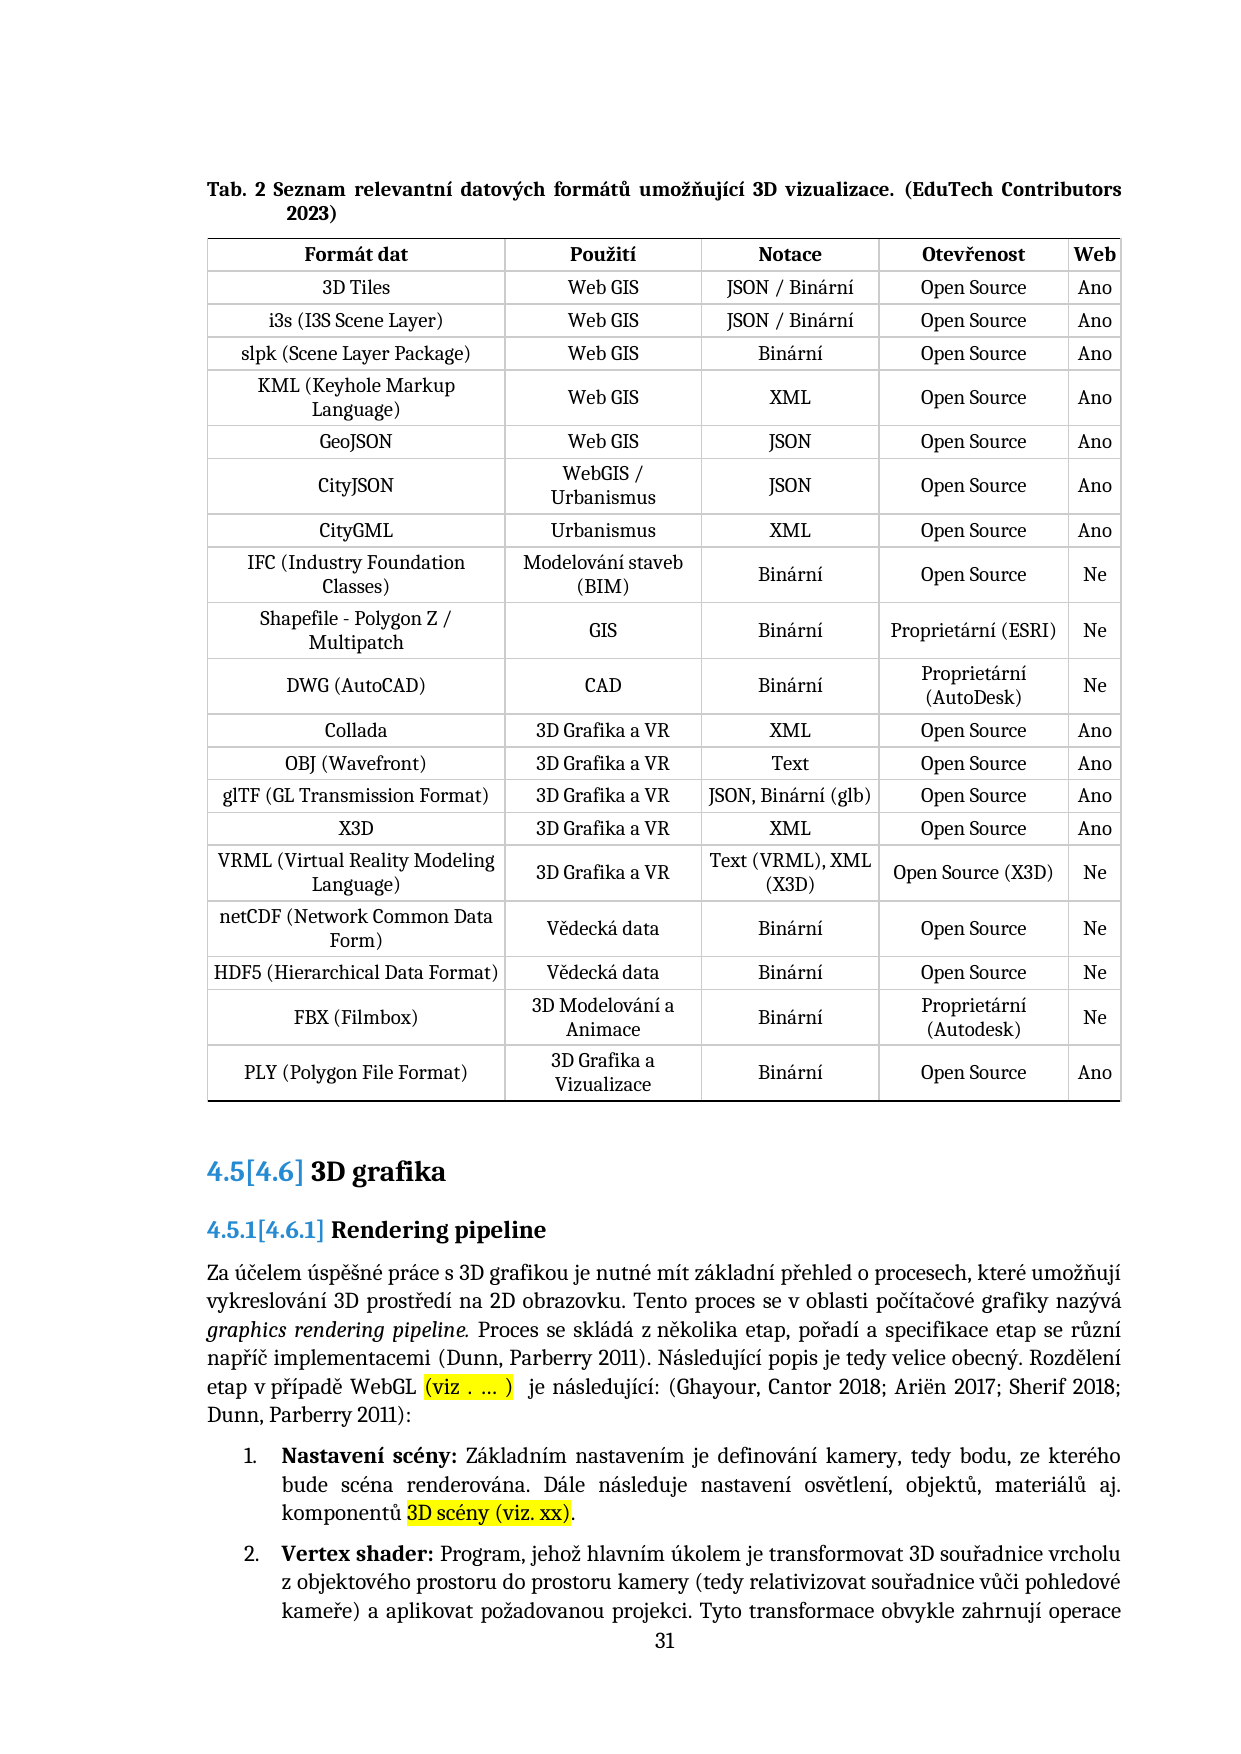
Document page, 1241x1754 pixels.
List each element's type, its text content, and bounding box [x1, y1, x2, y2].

table_cell Open Source [880, 548, 1068, 602]
table_cell netCDF (Network Common Data Form) [208, 902, 504, 956]
table_cell Modelování staveb (BIM) [506, 548, 701, 602]
table_cell Open Source [880, 272, 1068, 303]
table_cell Ano [1069, 272, 1120, 303]
table_cell JSON, Binární (glb) [702, 780, 878, 812]
table_cell 3D Grafika a VR [506, 846, 701, 900]
table_cell Ano [1069, 748, 1120, 779]
table_cell CityJSON [208, 459, 504, 513]
table_cell XML [702, 371, 878, 424]
table_cell Open Source [880, 748, 1068, 779]
table_cell CityGML [208, 515, 504, 546]
table_cell Ne [1069, 846, 1120, 900]
table_cell JSON / Binární [702, 305, 878, 336]
table_cell Web GIS [506, 371, 701, 424]
table_cell Ne [1069, 957, 1120, 989]
table_cell Open Source [880, 426, 1068, 457]
table_cell Open Source [880, 515, 1068, 546]
text Za účelem úspěšné práce s 3D grafikou je nutné mít základní přehled o procesech, které umožňují vykreslování 3D prostředí na 2D obrazovku. Tento proces se v oblasti počítačové grafiky nazývá graphics rendering pipeline. Proces se skládá z několika etap, pořadí a specifikace etap se různí napříč implementacemi (Dunn, Parberry 2011). Následující popis je tedy velice obecný. Rozdělení etap v případě WebGL (viz . … ) je následující: (Ghayour, Cantor 2018; Ariën 2017; Sherif 2018; Dunn, Parberry 2011): [207, 1260, 1122, 1428]
table_cell Web GIS [506, 426, 701, 457]
table_cell Binární [702, 659, 878, 713]
table_cell FBX (Filmbox) [208, 990, 504, 1044]
subtitle 3D grafika [207, 1155, 1122, 1189]
table_cell VRML (Virtual Reality Modeling Language) [208, 846, 504, 900]
list Nastavení scény: Základním nastavením je definování kamery, tedy bodu, ze kterého bude scéna renderována. Dále následuje nastavení osvětlení, objektů, materiálů aj. komponentů 3D scény (viz. xx). [244, 1443, 1122, 1526]
table_cell KML (Keyhole Markup Language) [208, 371, 504, 424]
table_cell i3s (I3S Scene Layer) [208, 305, 504, 336]
table_header Otevřenost [880, 239, 1068, 270]
table_cell Binární [702, 603, 878, 657]
table_cell DWG (AutoCAD) [208, 659, 504, 713]
table_cell IFC (Industry Foundation Classes) [208, 548, 504, 602]
table_cell Binární [702, 548, 878, 602]
table_cell 3D Grafika a VR [506, 715, 701, 746]
table_cell 3D Modelování a Animace [506, 990, 701, 1044]
table_cell Text [702, 748, 878, 779]
text Tab. 2 Seznam relevantní datových formátů umožňující 3D vizualizace. (EduTech Contributors 2023) [207, 177, 1122, 225]
table_cell Ne [1069, 603, 1120, 657]
table_header Formát dat [208, 239, 504, 270]
table_cell Ano [1069, 1046, 1120, 1100]
table_cell Vědecká data [506, 902, 701, 956]
table_cell Shapefile - Polygon Z / Multipatch [208, 603, 504, 657]
table_cell Text (VRML), XML (X3D) [702, 846, 878, 900]
table_cell 3D Grafika a VR [506, 813, 701, 844]
table_cell Proprietární (AutoDesk) [880, 659, 1068, 713]
table_cell Open Source [880, 813, 1068, 844]
table_cell Open Source (X3D) [880, 846, 1068, 900]
table_cell Open Source [880, 305, 1068, 336]
table_cell slpk (Scene Layer Package) [208, 338, 504, 369]
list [244, 1541, 1122, 1624]
table_cell Vědecká data [506, 957, 701, 989]
table_cell GIS [506, 603, 701, 657]
table_cell Binární [702, 957, 878, 989]
table_cell Open Source [880, 715, 1068, 746]
table_cell Web GIS [506, 272, 701, 303]
table_header Použití [506, 239, 701, 270]
table_cell Ano [1069, 426, 1120, 457]
table_cell Ano [1069, 813, 1120, 844]
table_cell Ne [1069, 902, 1120, 956]
table_cell Web GIS [506, 338, 701, 369]
table_cell Open Source [880, 1046, 1068, 1100]
table_cell Ano [1069, 515, 1120, 546]
table_cell Collada [208, 715, 504, 746]
subtitle Rendering pipeline [207, 1216, 1122, 1245]
table_header Notace [702, 239, 878, 270]
table_cell GeoJSON [208, 426, 504, 457]
table_cell OBJ (Wavefront) [208, 748, 504, 779]
table_cell Open Source [880, 902, 1068, 956]
table_cell Urbanismus [506, 515, 701, 546]
table_cell XML [702, 515, 878, 546]
table_cell 3D Tiles [208, 272, 504, 303]
table_cell Binární [702, 1046, 878, 1100]
table_cell Open Source [880, 780, 1068, 812]
table_cell 3D Grafika a VR [506, 748, 701, 779]
table_cell Open Source [880, 957, 1068, 989]
table_cell Open Source [880, 459, 1068, 513]
table_cell glTF (GL Transmission Format) [208, 780, 504, 812]
table_cell HDF5 (Hierarchical Data Format) [208, 957, 504, 989]
table_cell CAD [506, 659, 701, 713]
table_cell JSON [702, 426, 878, 457]
table_cell Ano [1069, 305, 1120, 336]
table_cell Binární [702, 902, 878, 956]
table_cell JSON [702, 459, 878, 513]
table_cell Binární [702, 338, 878, 369]
table_cell Ano [1069, 371, 1120, 424]
table_cell Binární [702, 990, 878, 1044]
table_cell Proprietární (ESRI) [880, 603, 1068, 657]
table_cell XML [702, 813, 878, 844]
table_cell Ne [1069, 548, 1120, 602]
table_cell XML [702, 715, 878, 746]
table_cell Ano [1069, 715, 1120, 746]
table_cell Web GIS [506, 305, 701, 336]
table_cell Open Source [880, 371, 1068, 424]
table_cell 3D Grafika a Vizualizace [506, 1046, 701, 1100]
table_cell Ne [1069, 659, 1120, 713]
table_header Web [1069, 239, 1120, 270]
table_cell Ano [1069, 459, 1120, 513]
table_cell Ano [1069, 780, 1120, 812]
table_cell Ano [1069, 338, 1120, 369]
table_cell JSON / Binární [702, 272, 878, 303]
table_cell X3D [208, 813, 504, 844]
table_cell 3D Grafika a VR [506, 780, 701, 812]
table_cell Open Source [880, 338, 1068, 369]
table_cell Proprietární (Autodesk) [880, 990, 1068, 1044]
table_cell PLY (Polygon File Format) [208, 1046, 504, 1100]
table_cell Ne [1069, 990, 1120, 1044]
table_cell WebGIS / Urbanismus [506, 459, 701, 513]
